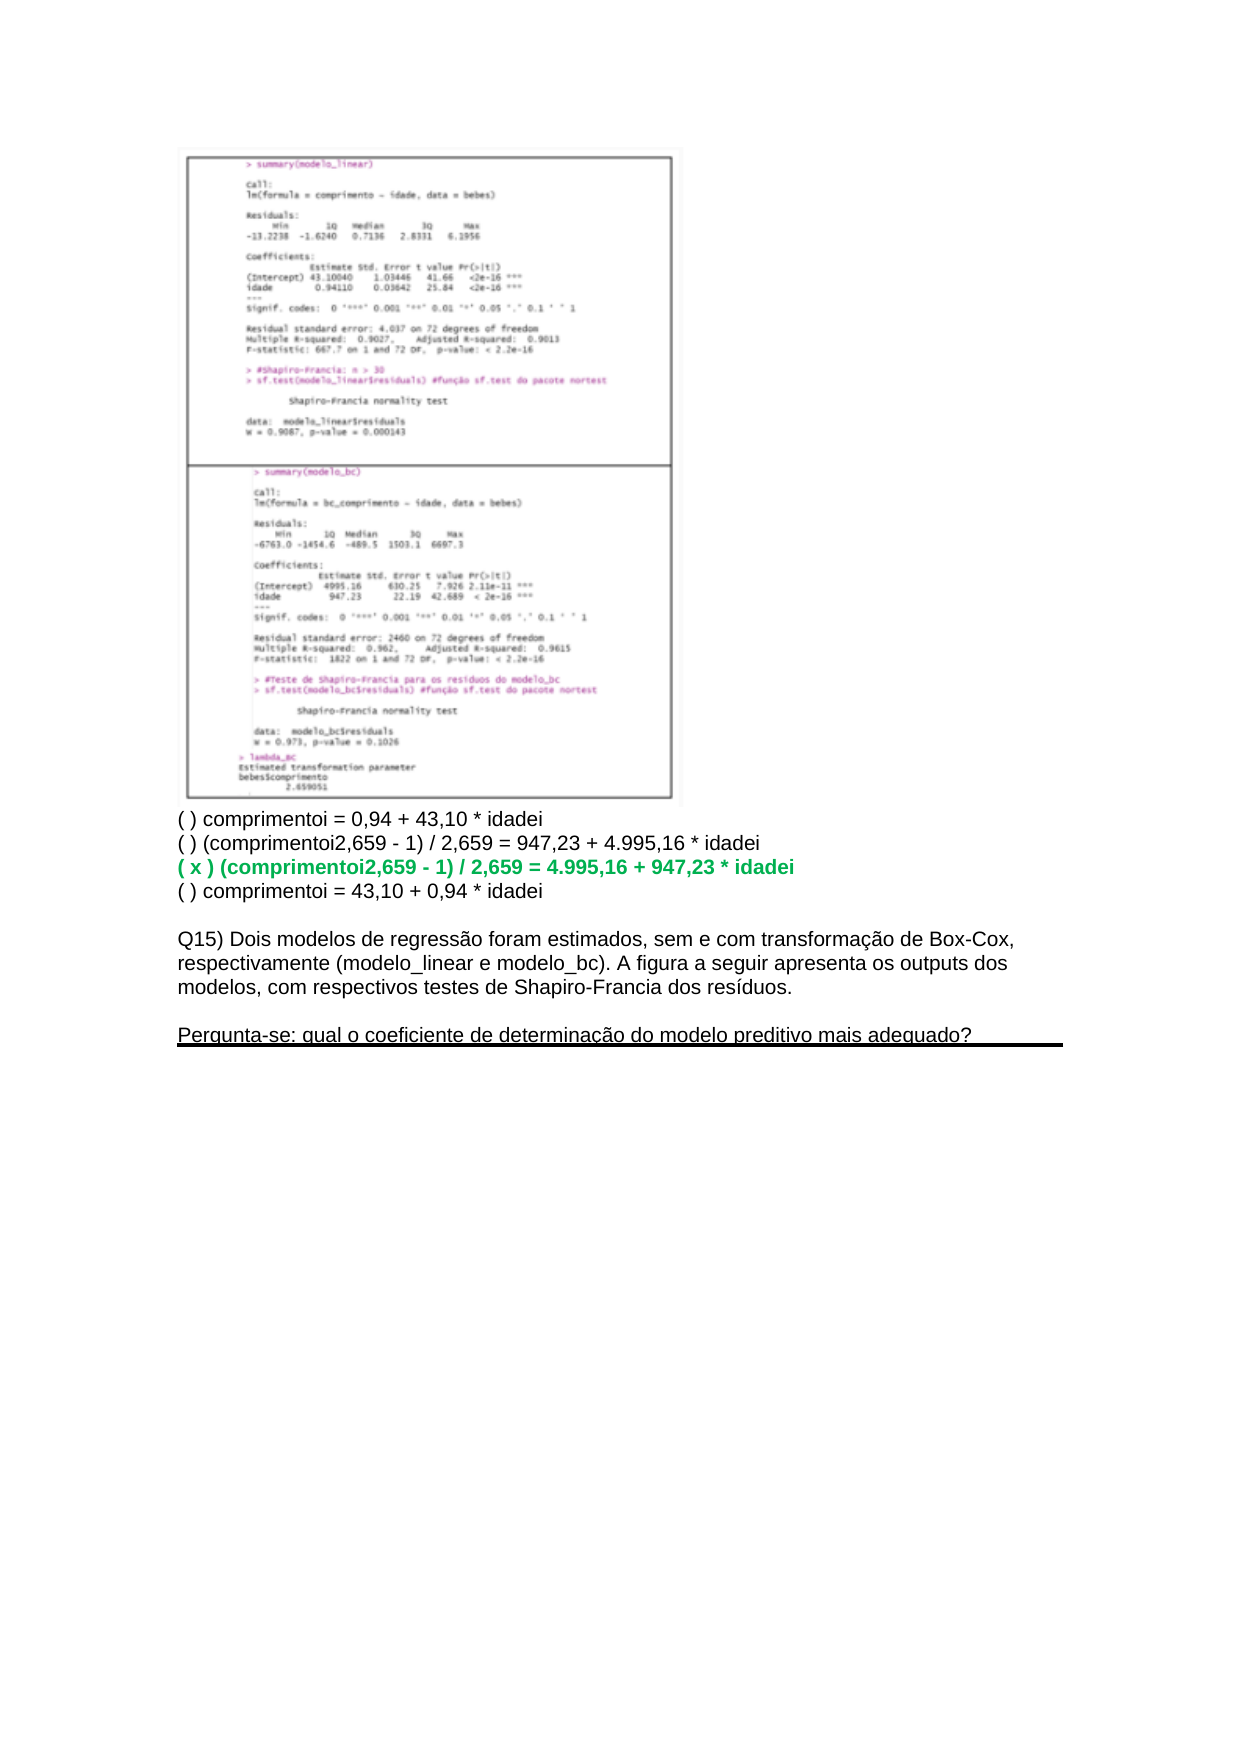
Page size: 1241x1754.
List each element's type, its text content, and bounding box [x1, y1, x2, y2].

text ( ) comprimentoi = 0,94 + 43,10 * idadei [177, 807, 1063, 831]
picture [177, 147, 684, 807]
text Pergunta-se: qual o coeficiente de determinação do modelo preditivo mais adequado? [177, 1023, 1063, 1043]
text Q15) Dois modelos de regressão foram estimados, sem e com transformação de Box-Cox, respectivamente (modelo_linear e modelo_bc). A figura a seguir apresenta os outputs dos modelos, com respectivos testes de Shapiro-Francia dos resíduos. [177, 927, 1063, 999]
text ( ) (comprimentoi2,659 - 1) / 2,659 = 947,23 + 4.995,16 * idadei [177, 831, 1063, 855]
text ( x ) (comprimentoi2,659 - 1) / 2,659 = 4.995,16 + 947,23 * idadei [177, 855, 1063, 879]
text ( ) comprimentoi = 43,10 + 0,94 * idadei [177, 879, 1063, 903]
